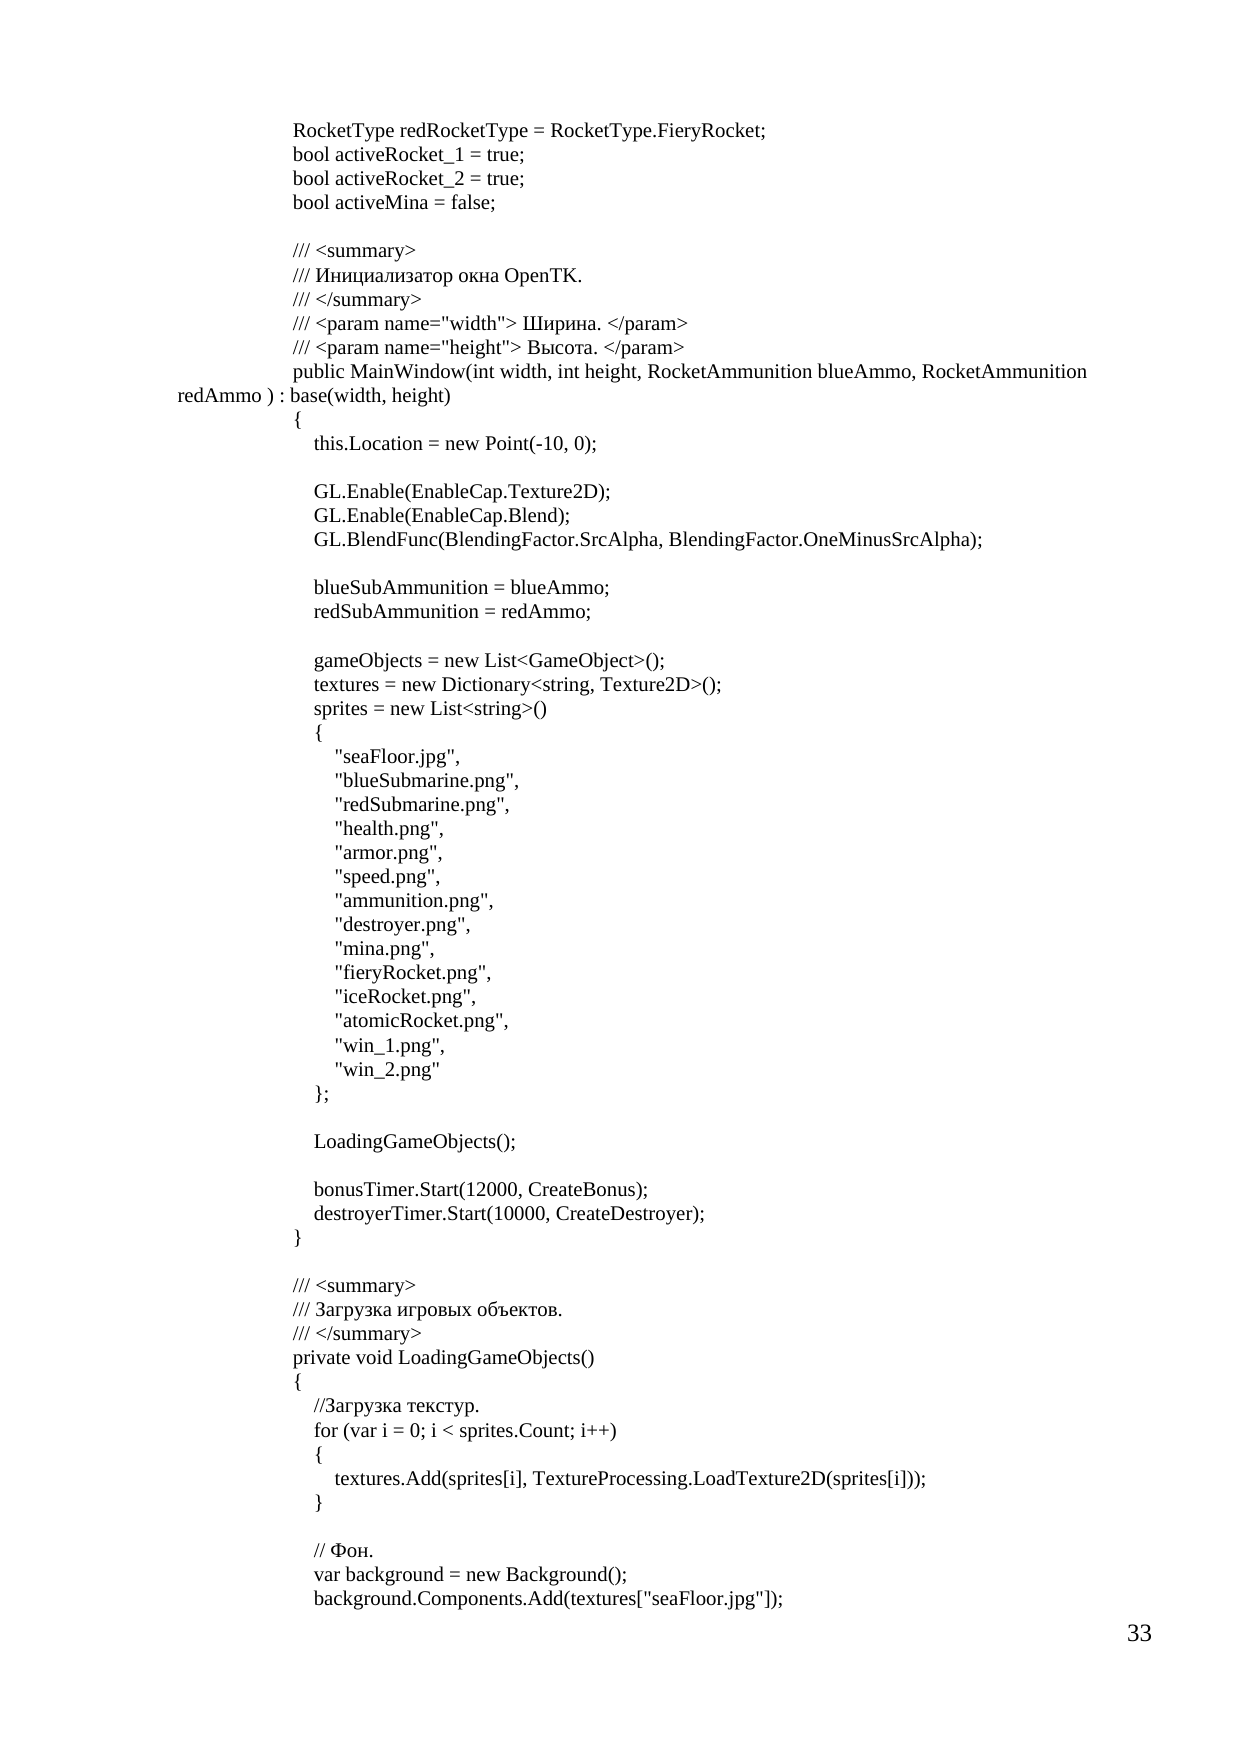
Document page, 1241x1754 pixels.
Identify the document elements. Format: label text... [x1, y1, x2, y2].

text "health.png", [177, 816, 1152, 840]
text for (var i = 0; i < sprites.Count; i++) [177, 1417, 1152, 1442]
text }; [177, 1081, 1152, 1105]
text GL.Enable(EnableCap.Texture2D); [177, 479, 1152, 503]
text "ammunition.png", [177, 888, 1152, 912]
text { [177, 1369, 1152, 1393]
text gameObjects = new List<GameObject>(); [177, 647, 1152, 672]
text "iceRocket.png", [177, 984, 1152, 1008]
text /// </summary> [177, 1321, 1152, 1345]
text bool activeMina = false; [177, 190, 1152, 214]
text public MainWindow(int width, int height, RocketAmmunition blueAmmo, RocketAmmunition redAmmo ) : base(width, height) [177, 359, 1152, 407]
text /// <param name="height"> Высота. </param> [177, 335, 1152, 359]
text "seaFloor.jpg", [177, 744, 1152, 768]
text "destroyer.png", [177, 912, 1152, 936]
text bool activeRocket_2 = true; [177, 166, 1152, 190]
text /// <summary> [177, 1273, 1152, 1297]
text "redSubmarine.png", [177, 792, 1152, 816]
text "atomicRocket.png", [177, 1008, 1152, 1032]
text { [177, 720, 1152, 744]
text background.Components.Add(textures["seaFloor.jpg"]); [177, 1586, 1152, 1610]
text LoadingGameObjects(); [177, 1129, 1152, 1153]
text "armor.png", [177, 840, 1152, 864]
text bool activeRocket_1 = true; [177, 142, 1152, 166]
text GL.Enable(EnableCap.Blend); [177, 503, 1152, 527]
text destroyerTimer.Start(10000, CreateDestroyer); [177, 1201, 1152, 1225]
text /// Загрузка игровых объектов. [177, 1297, 1152, 1321]
text "blueSubmarine.png", [177, 768, 1152, 792]
text sprites = new List<string>() [177, 696, 1152, 720]
text var background = new Background(); [177, 1562, 1152, 1586]
text textures.Add(sprites[i], TextureProcessing.LoadTexture2D(sprites[i])); [177, 1466, 1152, 1490]
text /// <summary> [177, 238, 1152, 262]
text "fieryRocket.png", [177, 960, 1152, 984]
text /// </summary> [177, 287, 1152, 311]
text "win_2.png" [177, 1057, 1152, 1081]
text /// Инициализатор окна OpenTK. [177, 262, 1152, 287]
text "win_1.png", [177, 1032, 1152, 1057]
text /// <param name="width"> Ширина. </param> [177, 311, 1152, 335]
text { [177, 407, 1152, 431]
text } [177, 1490, 1152, 1514]
text GL.BlendFunc(BlendingFactor.SrcAlpha, BlendingFactor.OneMinusSrcAlpha); [177, 527, 1152, 551]
text // Фон. [177, 1538, 1152, 1562]
text { [177, 1442, 1152, 1466]
text "mina.png", [177, 936, 1152, 960]
text this.Location = new Point(-10, 0); [177, 431, 1152, 455]
text "speed.png", [177, 864, 1152, 888]
text redSubAmmunition = redAmmo; [177, 599, 1152, 623]
text bonusTimer.Start(12000, CreateBonus); [177, 1177, 1152, 1201]
text //Загрузка текстур. [177, 1393, 1152, 1417]
text blueSubAmmunition = blueAmmo; [177, 575, 1152, 599]
text } [177, 1225, 1152, 1249]
text private void LoadingGameObjects() [177, 1345, 1152, 1369]
text textures = new Dictionary<string, Texture2D>(); [177, 672, 1152, 696]
text RocketType redRocketType = RocketType.FieryRocket; [177, 118, 1152, 142]
